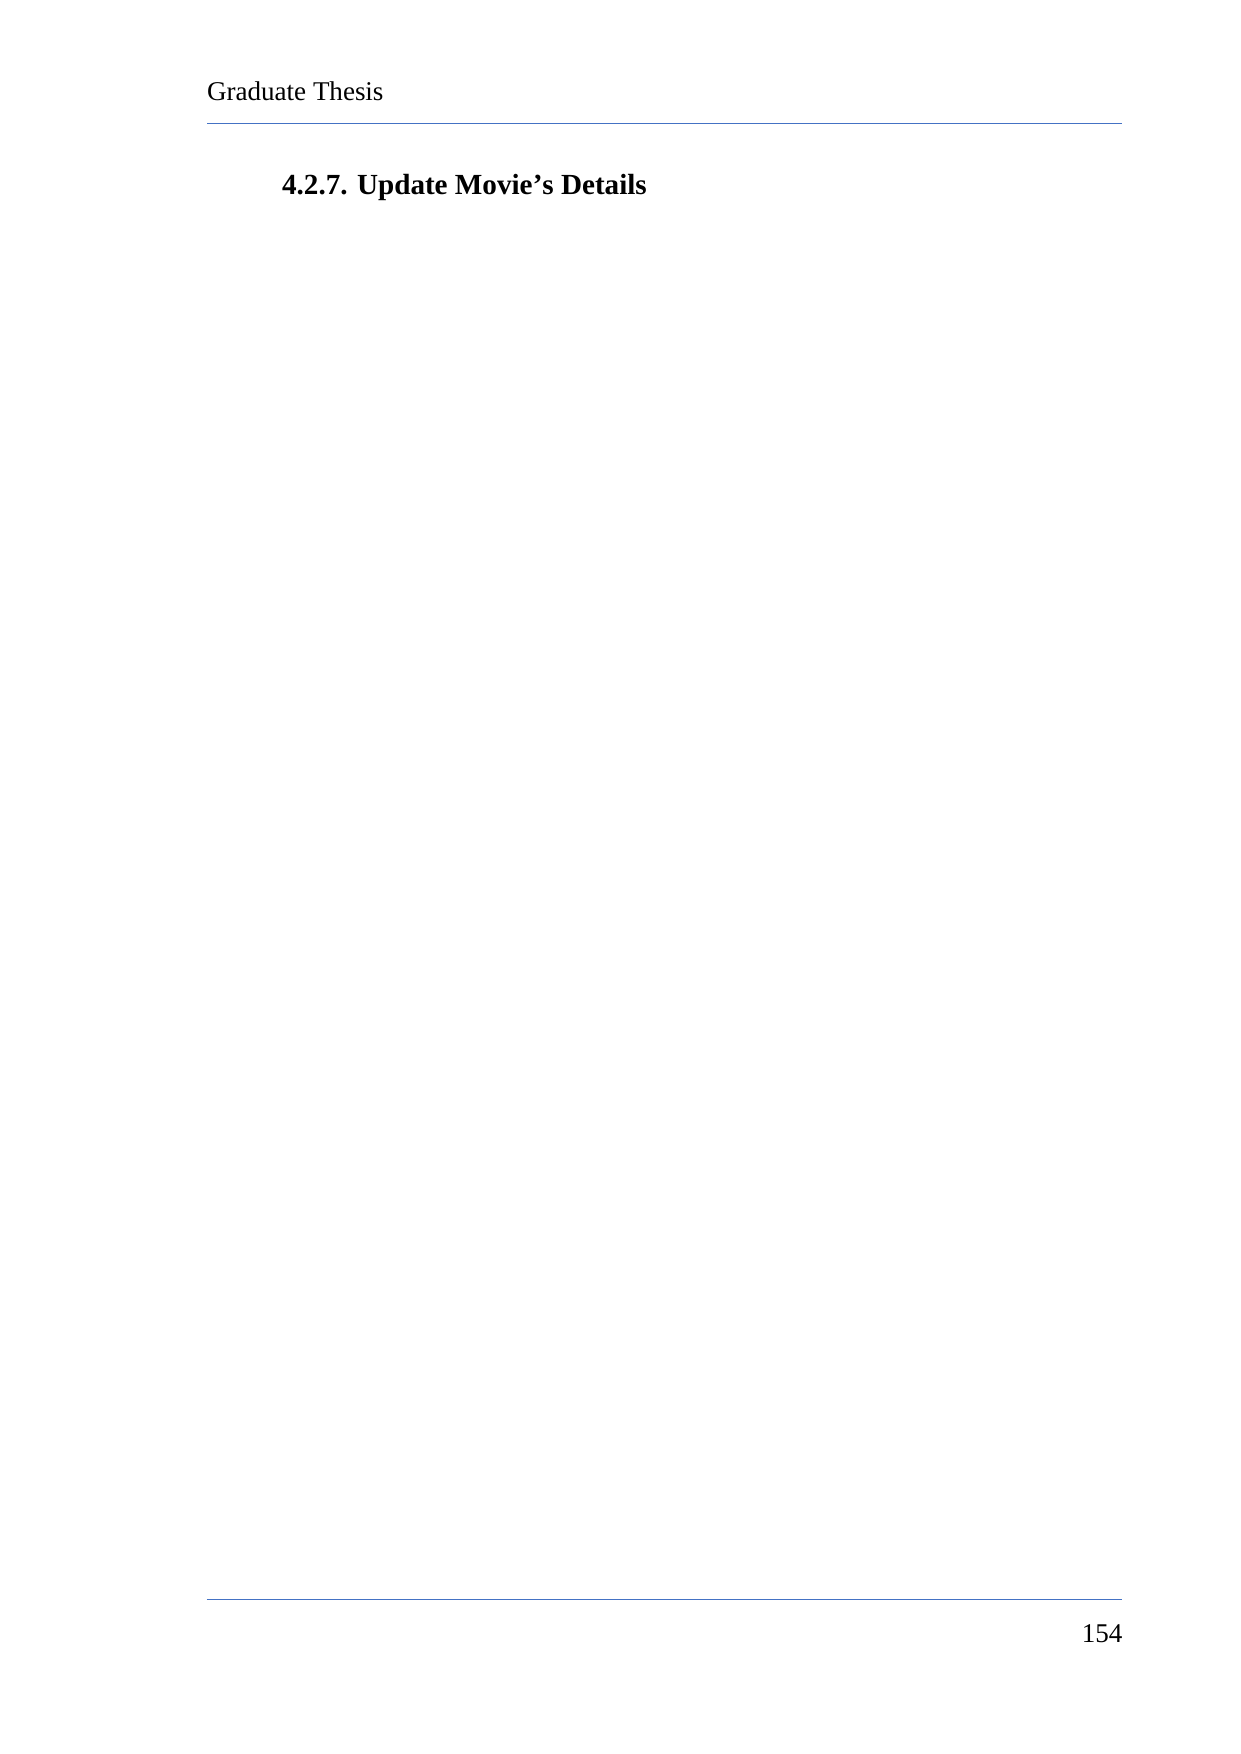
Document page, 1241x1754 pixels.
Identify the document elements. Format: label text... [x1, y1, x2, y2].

subtitle Update Movie’s Details [207, 167, 1122, 201]
